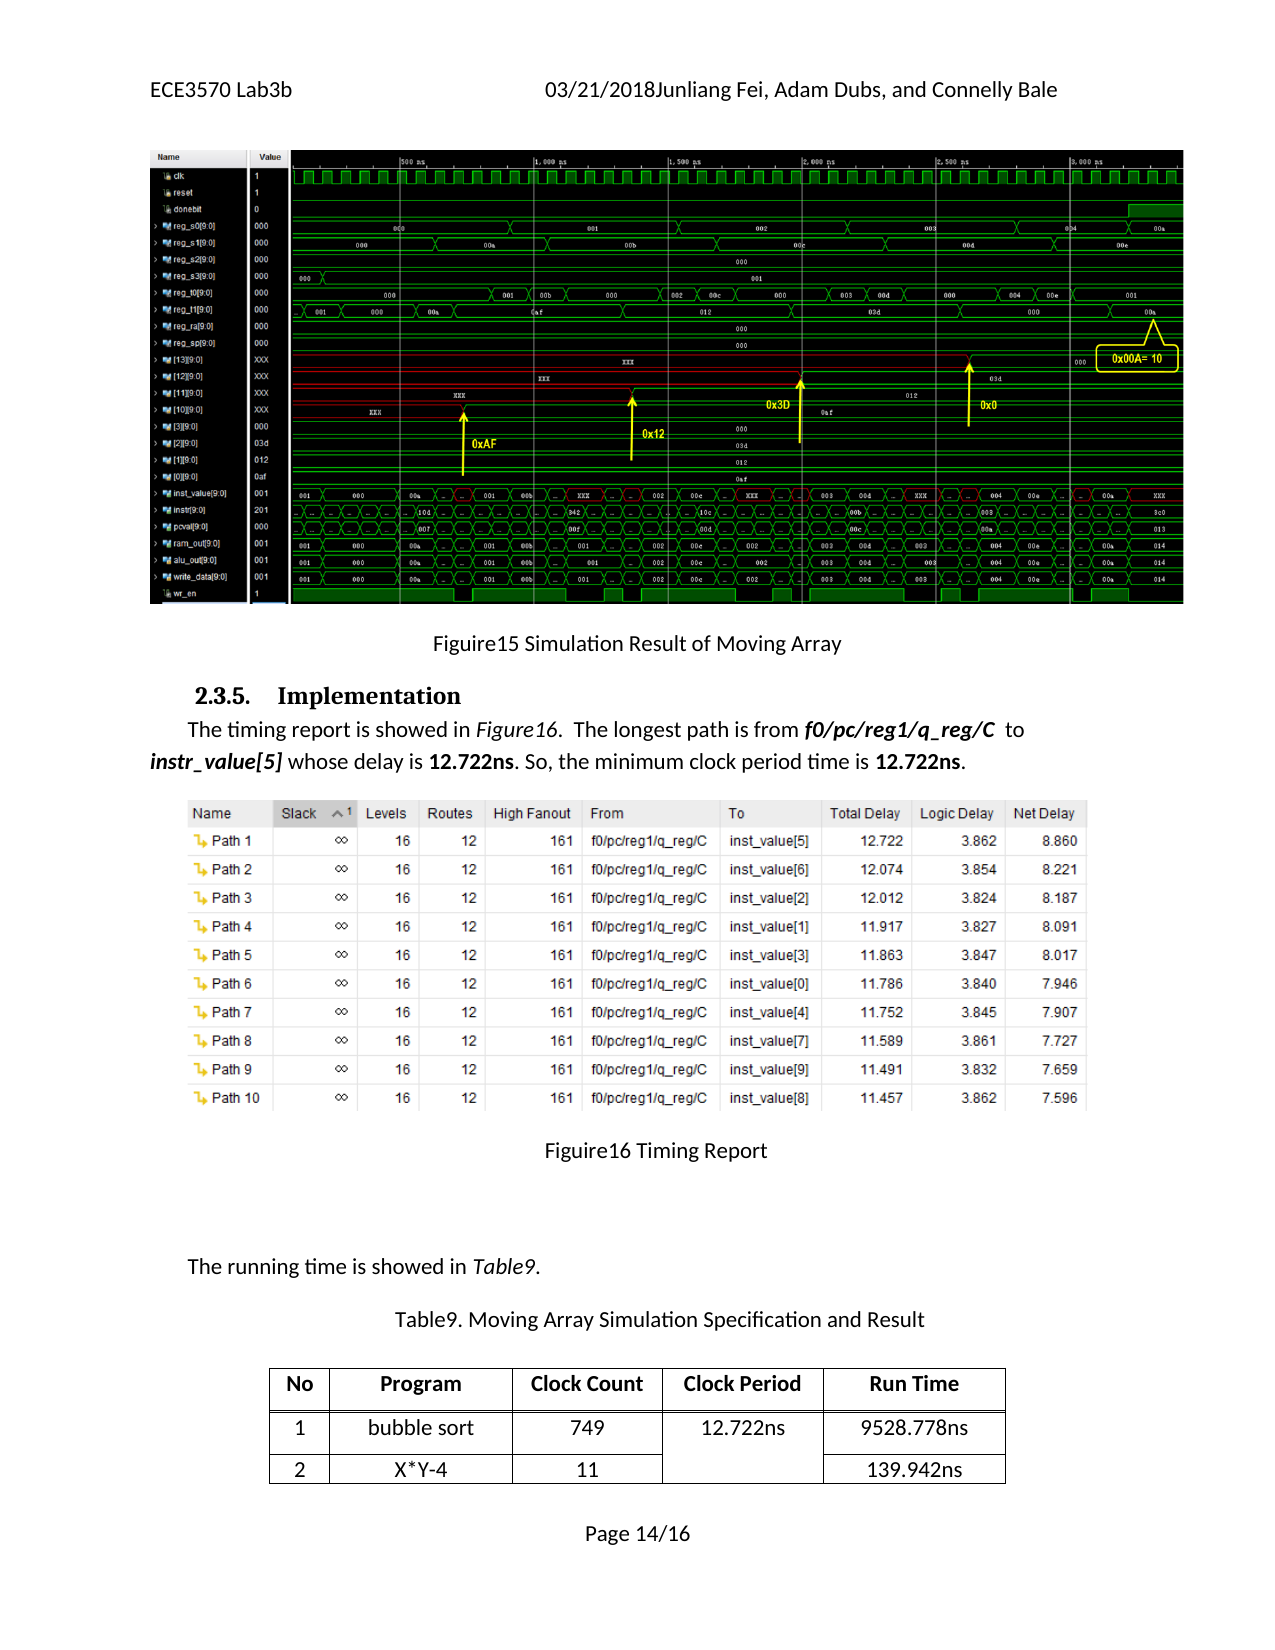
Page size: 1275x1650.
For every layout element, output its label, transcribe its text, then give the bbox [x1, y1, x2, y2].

table_cell bubble sort [330, 1413, 512, 1454]
table_cell 749 [513, 1413, 662, 1454]
text Table9. Moving Array Simulation Specification and Result [195, 1305, 1125, 1333]
subtitle Implementation [195, 682, 1125, 711]
table_cell 139.942ns [824, 1455, 1005, 1483]
table_cell 11 [513, 1455, 662, 1483]
table_cell 1 [270, 1413, 329, 1454]
table_cell 2 [270, 1455, 329, 1483]
table_header No [270, 1369, 329, 1410]
table_cell X*Y-4 [330, 1455, 512, 1483]
table_header Clock Count [513, 1369, 662, 1410]
table_cell 12.722ns [663, 1413, 823, 1483]
picture [150, 150, 1184, 604]
table_cell 9528.778ns [824, 1413, 1005, 1454]
table_header Program [330, 1369, 512, 1410]
text Figuire15 Simulation Result of Moving Array [150, 629, 1125, 657]
picture [187, 800, 1088, 1111]
table_header Run Time [824, 1369, 1005, 1410]
text The running time is showed in Table9. [150, 1252, 1125, 1280]
text Figuire16 Timing Report [187, 1136, 1125, 1164]
table_header Clock Period [663, 1369, 823, 1410]
text The timing report is showed in Figure16. The longest path is from f0/pc/reg1/q_reg/C to instr_value[5] whose delay is 12.722ns. So, the minimum clock period time is 12.722ns. [150, 715, 1125, 775]
